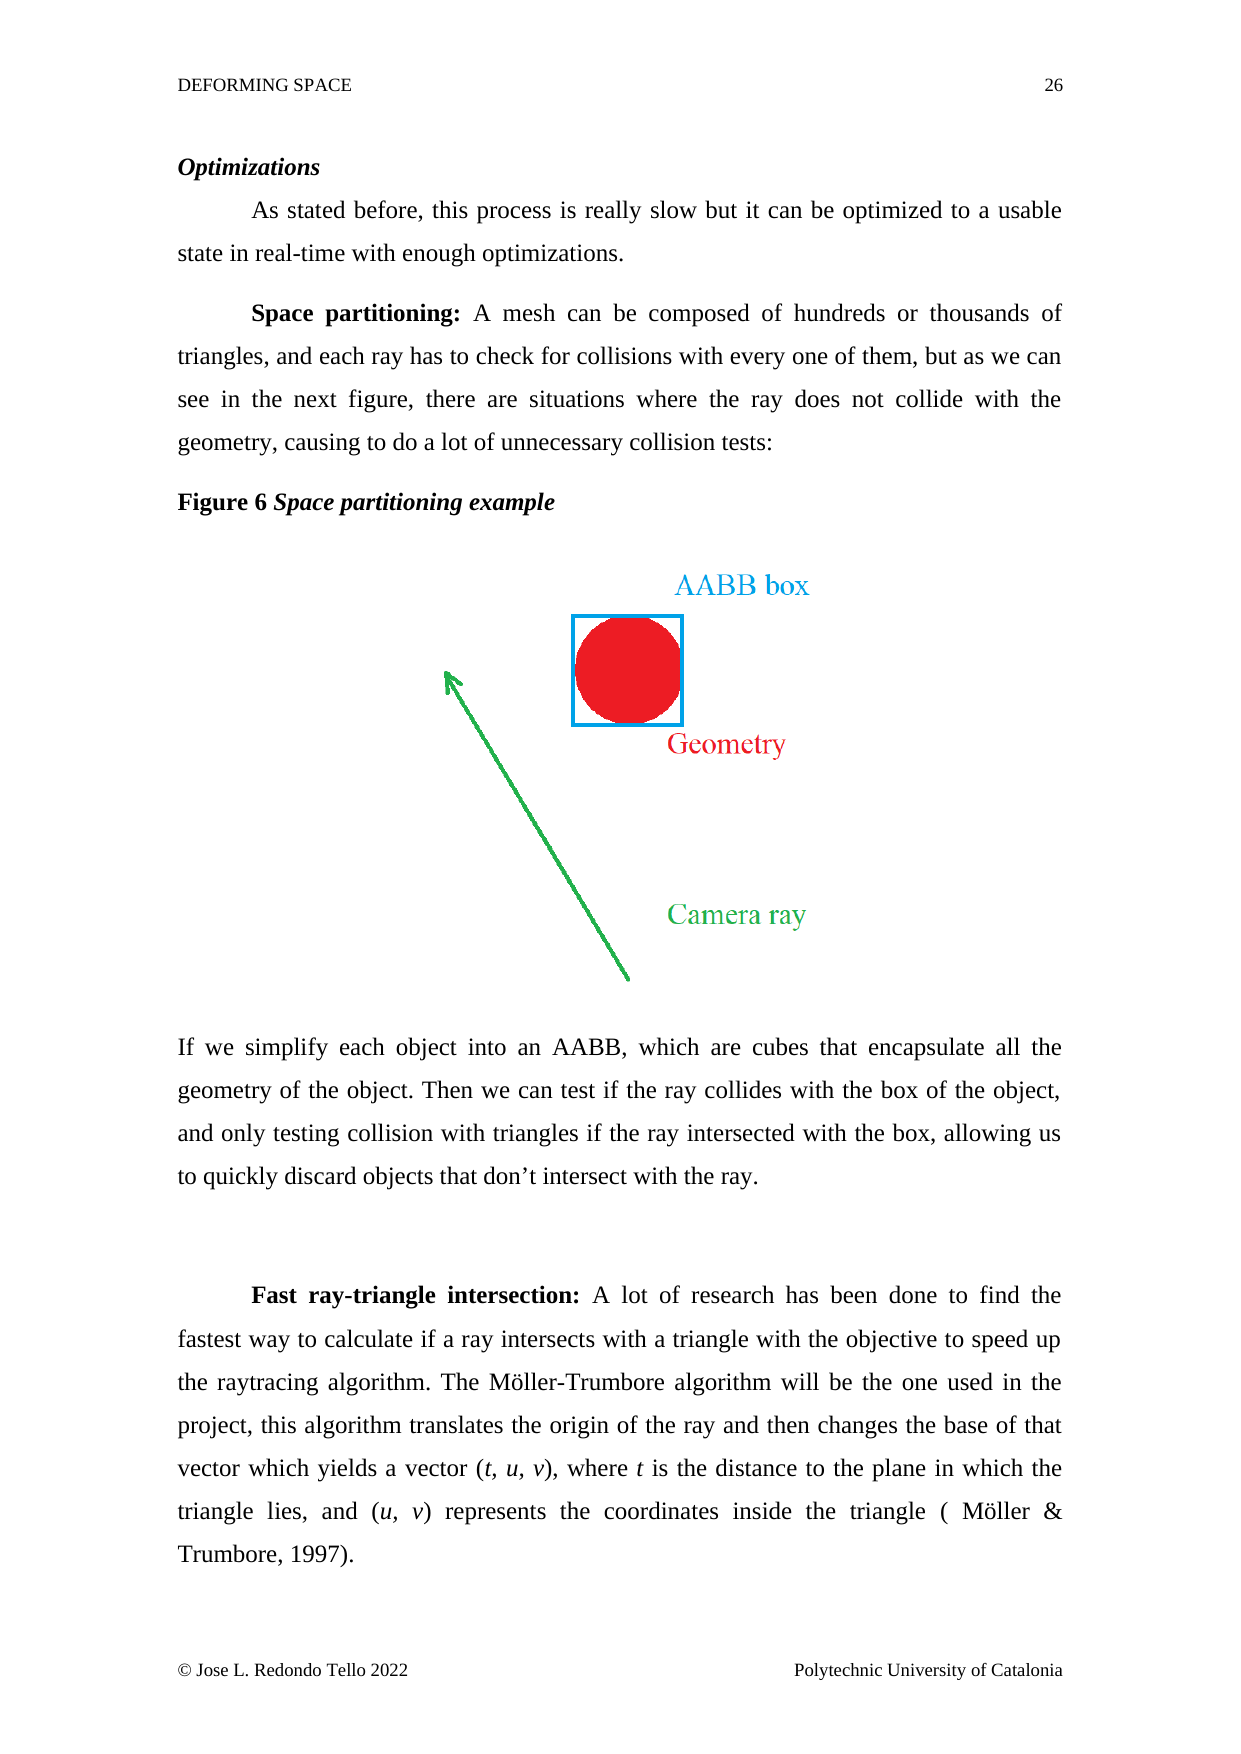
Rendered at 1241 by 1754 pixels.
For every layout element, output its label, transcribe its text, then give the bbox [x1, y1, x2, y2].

text Fast ray-triangle intersection: A lot of research has been done to find the fastest way to calculate if a ray intersects with a triangle with the objective to speed up the raytracing algorithm. The Möller-Trumbore algorithm will be the one used in the project, this algorithm translates the origin of the ray and then changes the base of that vector which yields a vector (t, u, v), where t is the distance to the plane in which the triangle lies, and (u, v) represents the coordinates inside the triangle . [177, 1281, 1063, 1568]
subtitle Optimizations [177, 152, 1063, 181]
text As stated before, this process is really slow but it can be optimized to a usable state in real-time with enough optimizations. [177, 195, 1063, 267]
text Space partitioning: A mesh can be composed of hundreds or thousands of triangles, and each ray has to check for collisions with every one of them, but as we can see in the next figure, there are situations where the ray does not collide with the geometry, causing to do a lot of unnecessary collision tests: [177, 298, 1063, 456]
picture [392, 551, 848, 1001]
text If we simplify each object into an AABB, which are cubes that encapsulate all the geometry of the object. Then we can test if the ray collides with the box of the object, and only testing collision with triangles if the ray intersected with the box, allowing us to quickly discard objects that don’t intersect with the ray. [177, 1032, 1063, 1190]
text Figure 6 Space partitioning example [177, 487, 1063, 516]
